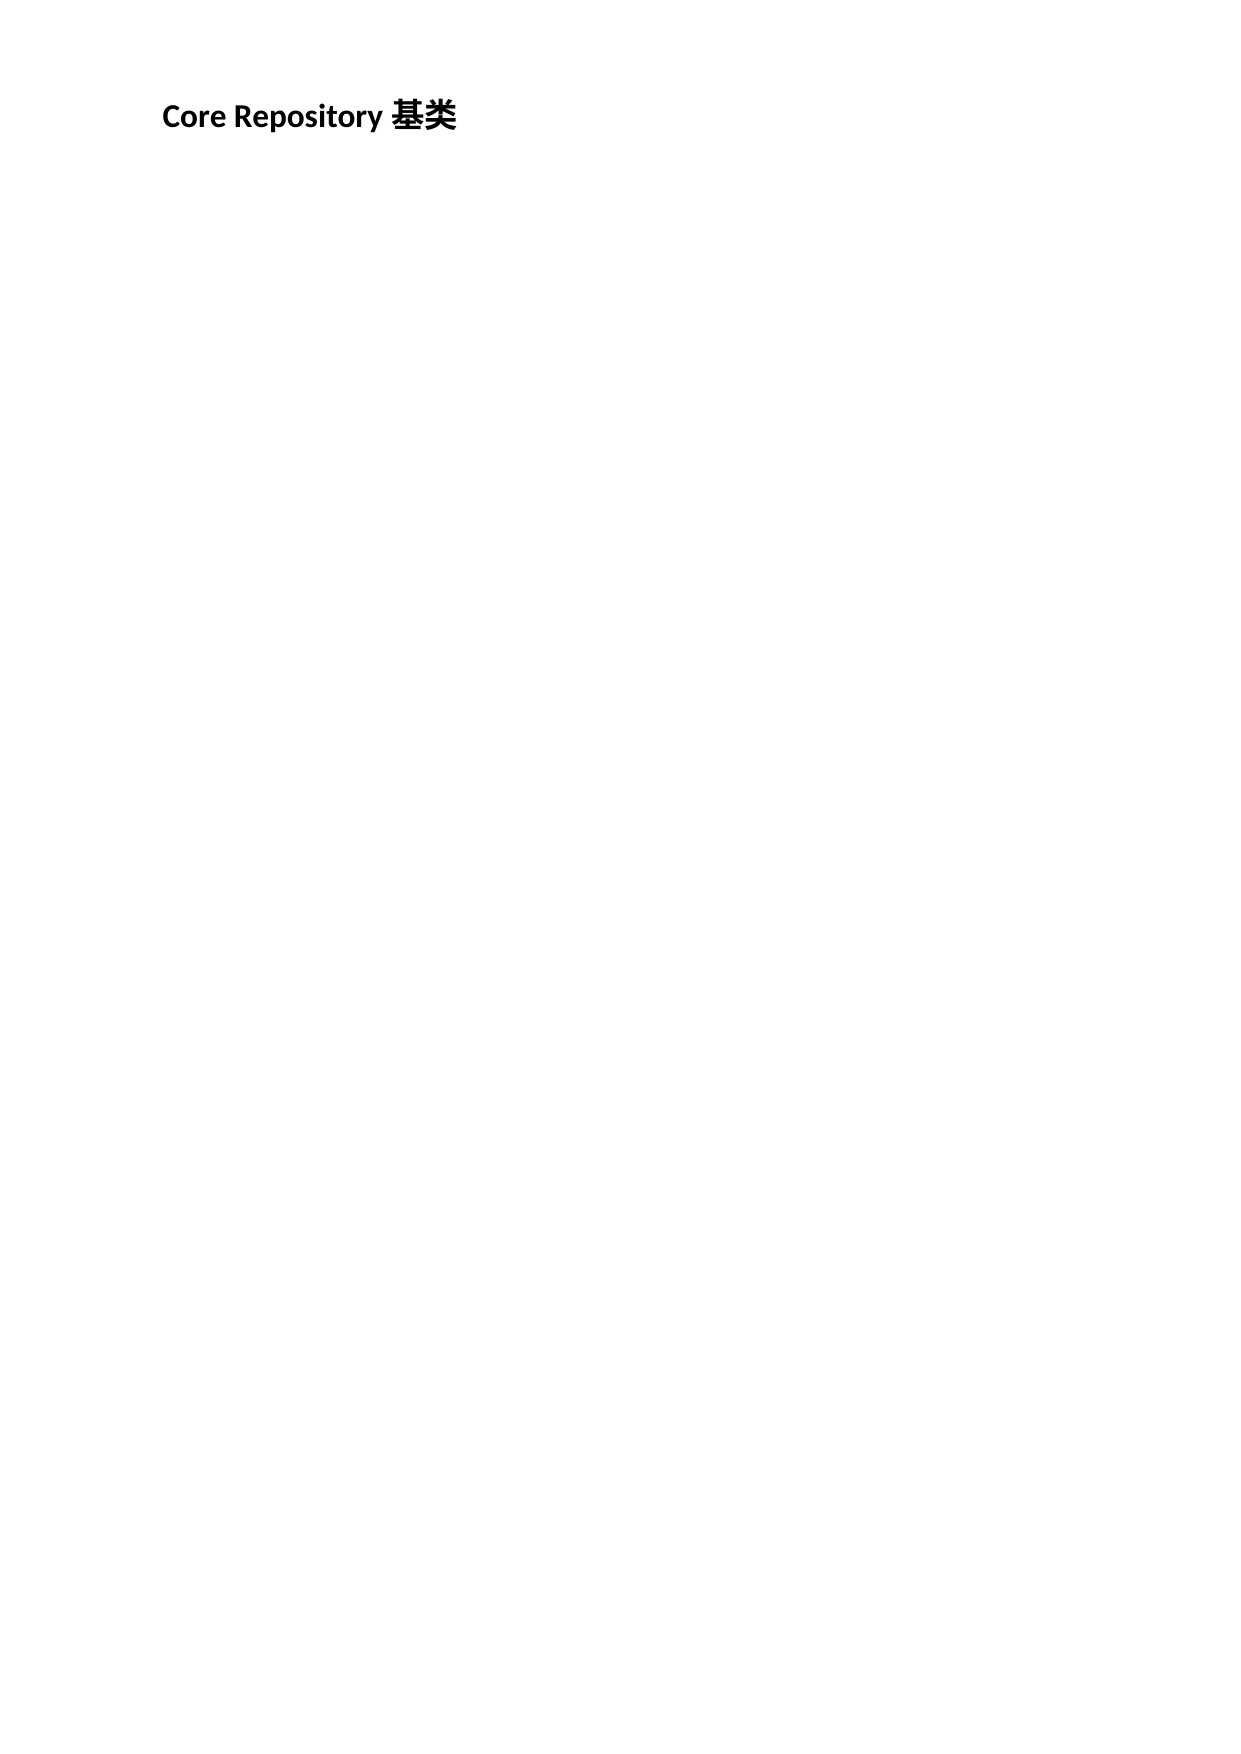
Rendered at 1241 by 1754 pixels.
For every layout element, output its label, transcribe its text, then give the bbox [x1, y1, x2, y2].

subtitle Core Repository 基类 [75, 81, 1165, 146]
